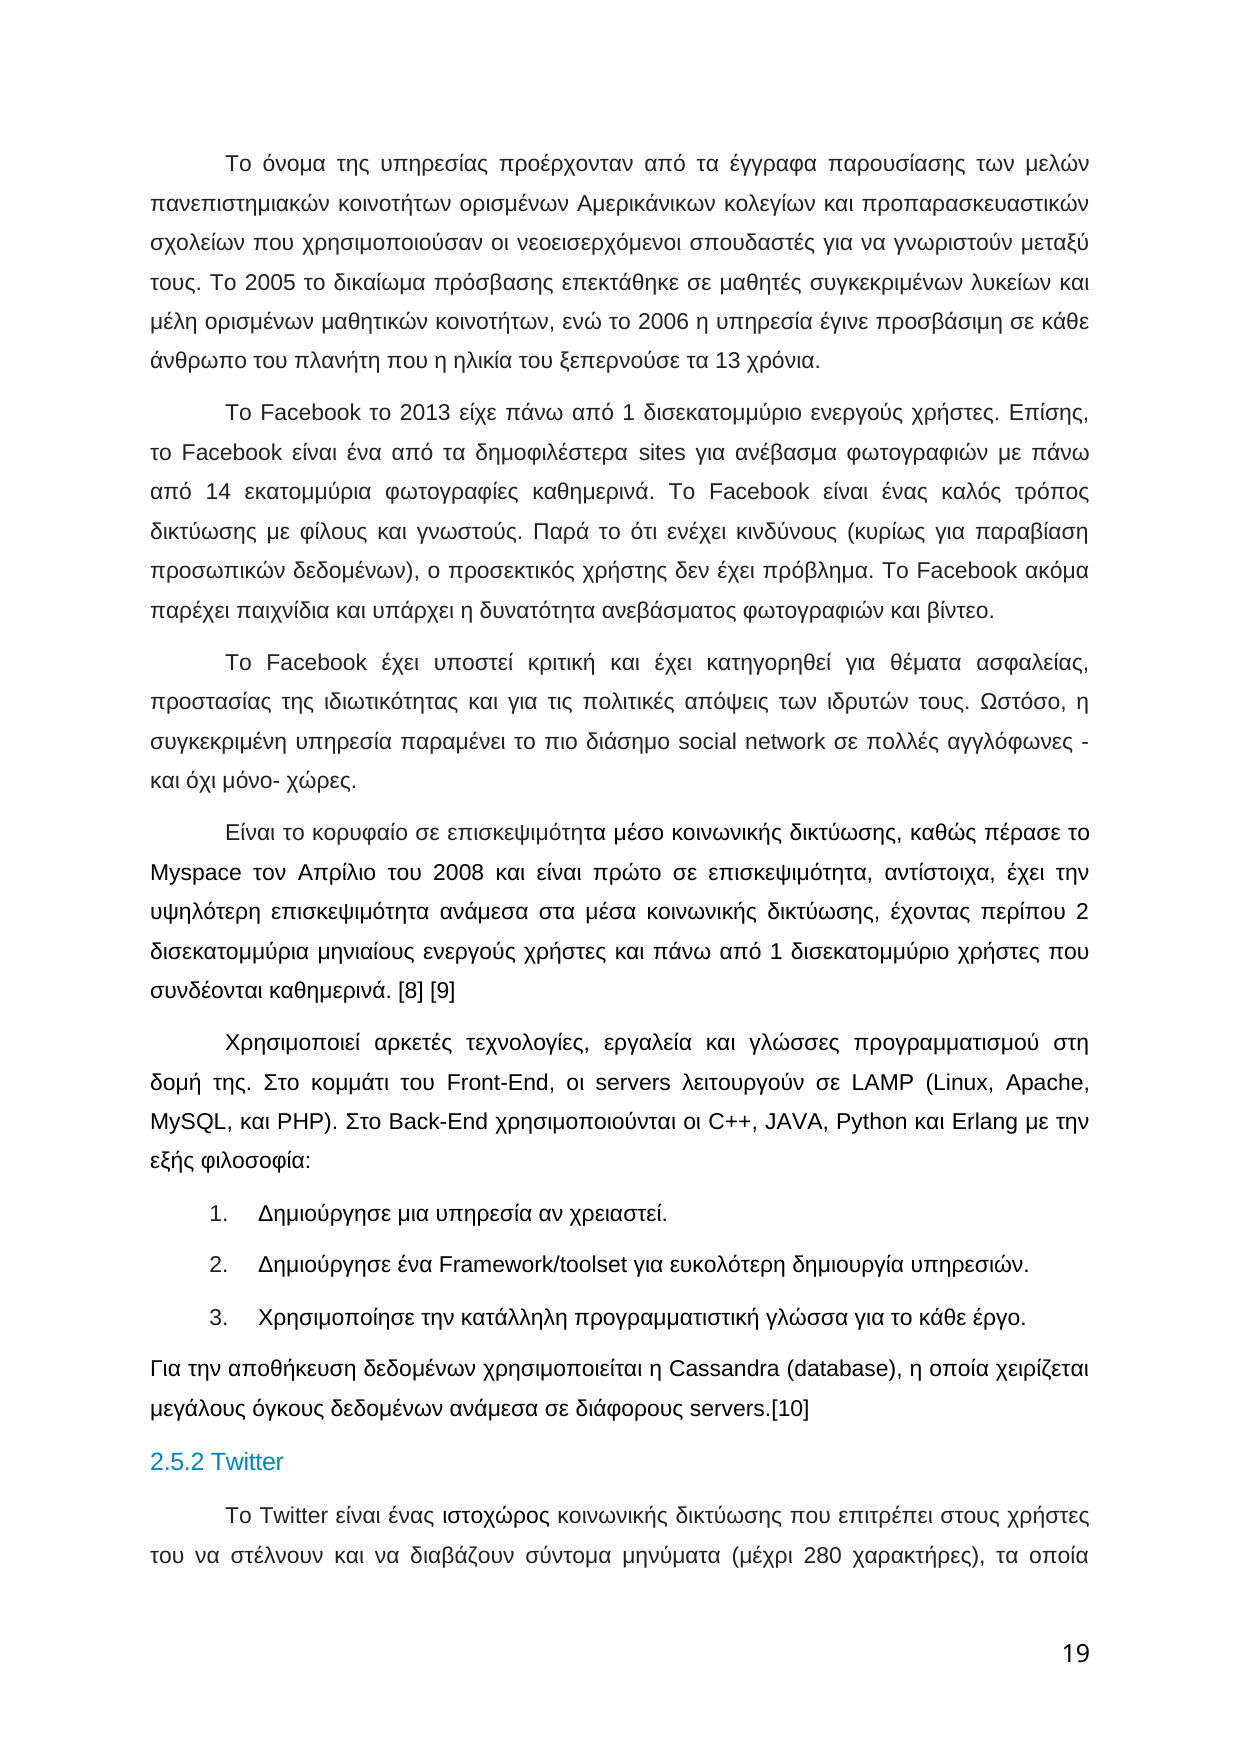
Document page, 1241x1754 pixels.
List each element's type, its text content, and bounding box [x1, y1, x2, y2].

list Δημιούργησε μια υπηρεσία αν χρειαστεί. [209, 1199, 1090, 1226]
text Για την αποθήκευση δεδομένων χρησιμοποιείται η Cassandra (database), η οποία χειρίζεται μεγάλους όγκους δεδομένων ανάμεσα σε διάφορους servers.[10] [150, 1355, 1090, 1421]
text Είναι το κορυφαίο σε επισκεψιμότητα μέσο κοινωνικής δικτύωσης, καθώς πέρασε το Myspace τον Απρίλιο του 2008 και είναι πρώτο σε επισκεψιμότητα, αντίστοιχα, έχει την υψηλότερη επισκεψιμότητα ανάμεσα στα μέσα κοινωνικής δικτύωσης, έχοντας περίπου 2 δισεκατομμύρια μηνιαίους ενεργούς χρήστες και πάνω από 1 δισεκατομμύριο χρήστες που συνδέονται καθημερινά. [8] [9] [150, 819, 1090, 1003]
list Δημιούργησε ένα Framework/toolset για ευκολότερη δημιουργία υπηρεσιών. [209, 1251, 1090, 1278]
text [150, 1502, 1090, 1568]
text Το Facebook το 2013 είχε πάνω από 1 δισεκατομμύριο ενεργούς χρήστες. Επίσης, το Facebook είναι ένα από τα δημοφιλέστερα sites για ανέβασμα φωτογραφιών με πάνω από 14 εκατομμύρια φωτογραφίες καθημερινά. Το Facebook είναι ένας καλός τρόπος δικτύωσης με φίλους και γνωστούς. Παρά το ότι ενέχει κινδύνους (κυρίως για παραβίαση προσωπικών δεδομένων), ο προσεκτικός χρήστης δεν έχει πρόβλημα. Το Facebook ακόμα παρέχει παιχνίδια και υπάρχει η δυνατότητα ανεβάσματος φωτογραφιών και βίντεο. [150, 399, 1090, 623]
text Χρησιμοποιεί αρκετές τεχνολογίες, εργαλεία και γλώσσες προγραμματισμού στη δομή της. Στο κομμάτι του Front-End, οι servers λειτουργούν σε LAMP (Linux, Apache, MySQL, και PHP). Στο Back-End χρησιμοποιούνται οι C++, JAVA, Python και Erlang με την εξής φιλοσοφία: [150, 1029, 1090, 1174]
text Το Facebook έχει υποστεί κριτική και έχει κατηγορηθεί για θέματα ασφαλείας, προστασίας της ιδιωτικότητας και για τις πολιτικές απόψεις των ιδρυτών τους. Ωστόσο, η συγκεκριμένη υπηρεσία παραμένει το πιο διάσημο social network σε πολλές αγγλόφωνες -και όχι μόνο- χώρες. [150, 649, 1090, 793]
text 2.5.2 Twitter [150, 1447, 1090, 1476]
text Το όνομα της υπηρεσίας προέρχονταν από τα έγγραφα παρουσίασης των μελών πανεπιστημιακών κοινοτήτων ορισμένων Αμερικάνικων κολεγίων και προπαρασκευαστικών σχολείων που χρησιμοποιούσαν οι νεοεισερχόμενοι σπουδαστές για να γνωριστούν μεταξύ τους. Το 2005 το δικαίωμα πρόσβασης επεκτάθηκε σε μαθητές συγκεκριμένων λυκείων και μέλη ορισμένων μαθητικών κοινοτήτων, ενώ το 2006 η υπηρεσία έγινε προσβάσιμη σε κάθε άνθρωπο του πλανήτη που η ηλικία του ξεπερνούσε τα 13 χρόνια. [150, 150, 1090, 374]
list Χρησιμοποίησε την κατάλληλη προγραμματιστική γλώσσα για το κάθε έργο. [209, 1303, 1090, 1330]
